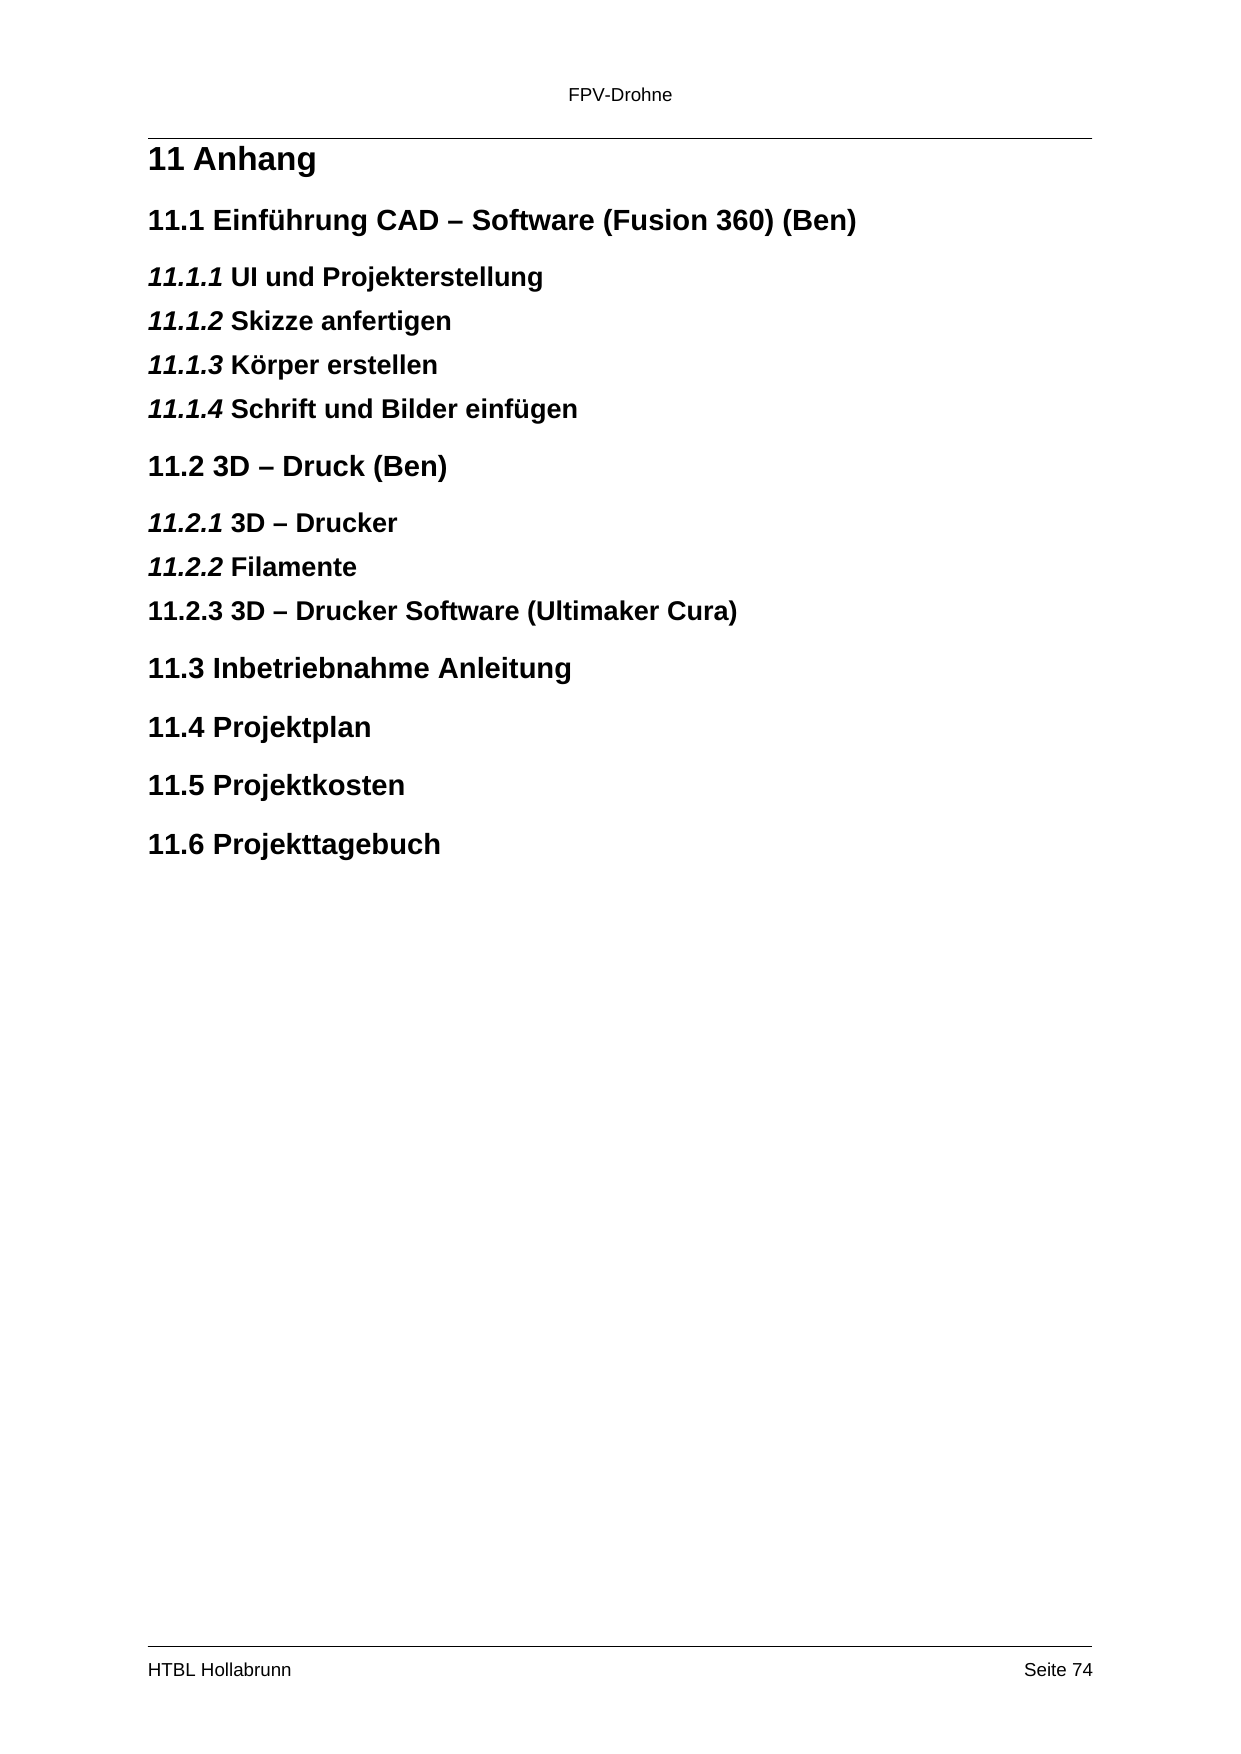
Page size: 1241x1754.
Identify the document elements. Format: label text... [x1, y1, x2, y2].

subtitle Anhang [148, 139, 1092, 178]
subtitle Projektkosten [148, 768, 1092, 802]
subtitle Projektplan [148, 710, 1092, 743]
subtitle Projekttagebuch [148, 827, 1092, 860]
subtitle Körper erstellen [148, 349, 1092, 380]
subtitle Filamente [148, 551, 1092, 582]
subtitle Skizze anfertigen [148, 305, 1092, 336]
subtitle 3D – Drucker [148, 507, 1092, 539]
subtitle Inbetriebnahme Anleitung [148, 651, 1092, 685]
subtitle UI und Projekterstellung [148, 261, 1092, 293]
subtitle 3D – Druck (Ben) [148, 449, 1092, 482]
subtitle Schrift und Bilder einfügen [148, 393, 1092, 424]
subtitle 3D – Drucker Software (Ultimaker Cura) [148, 595, 1092, 626]
subtitle Einführung CAD – Software (Fusion 360) (Ben) [148, 203, 1092, 236]
